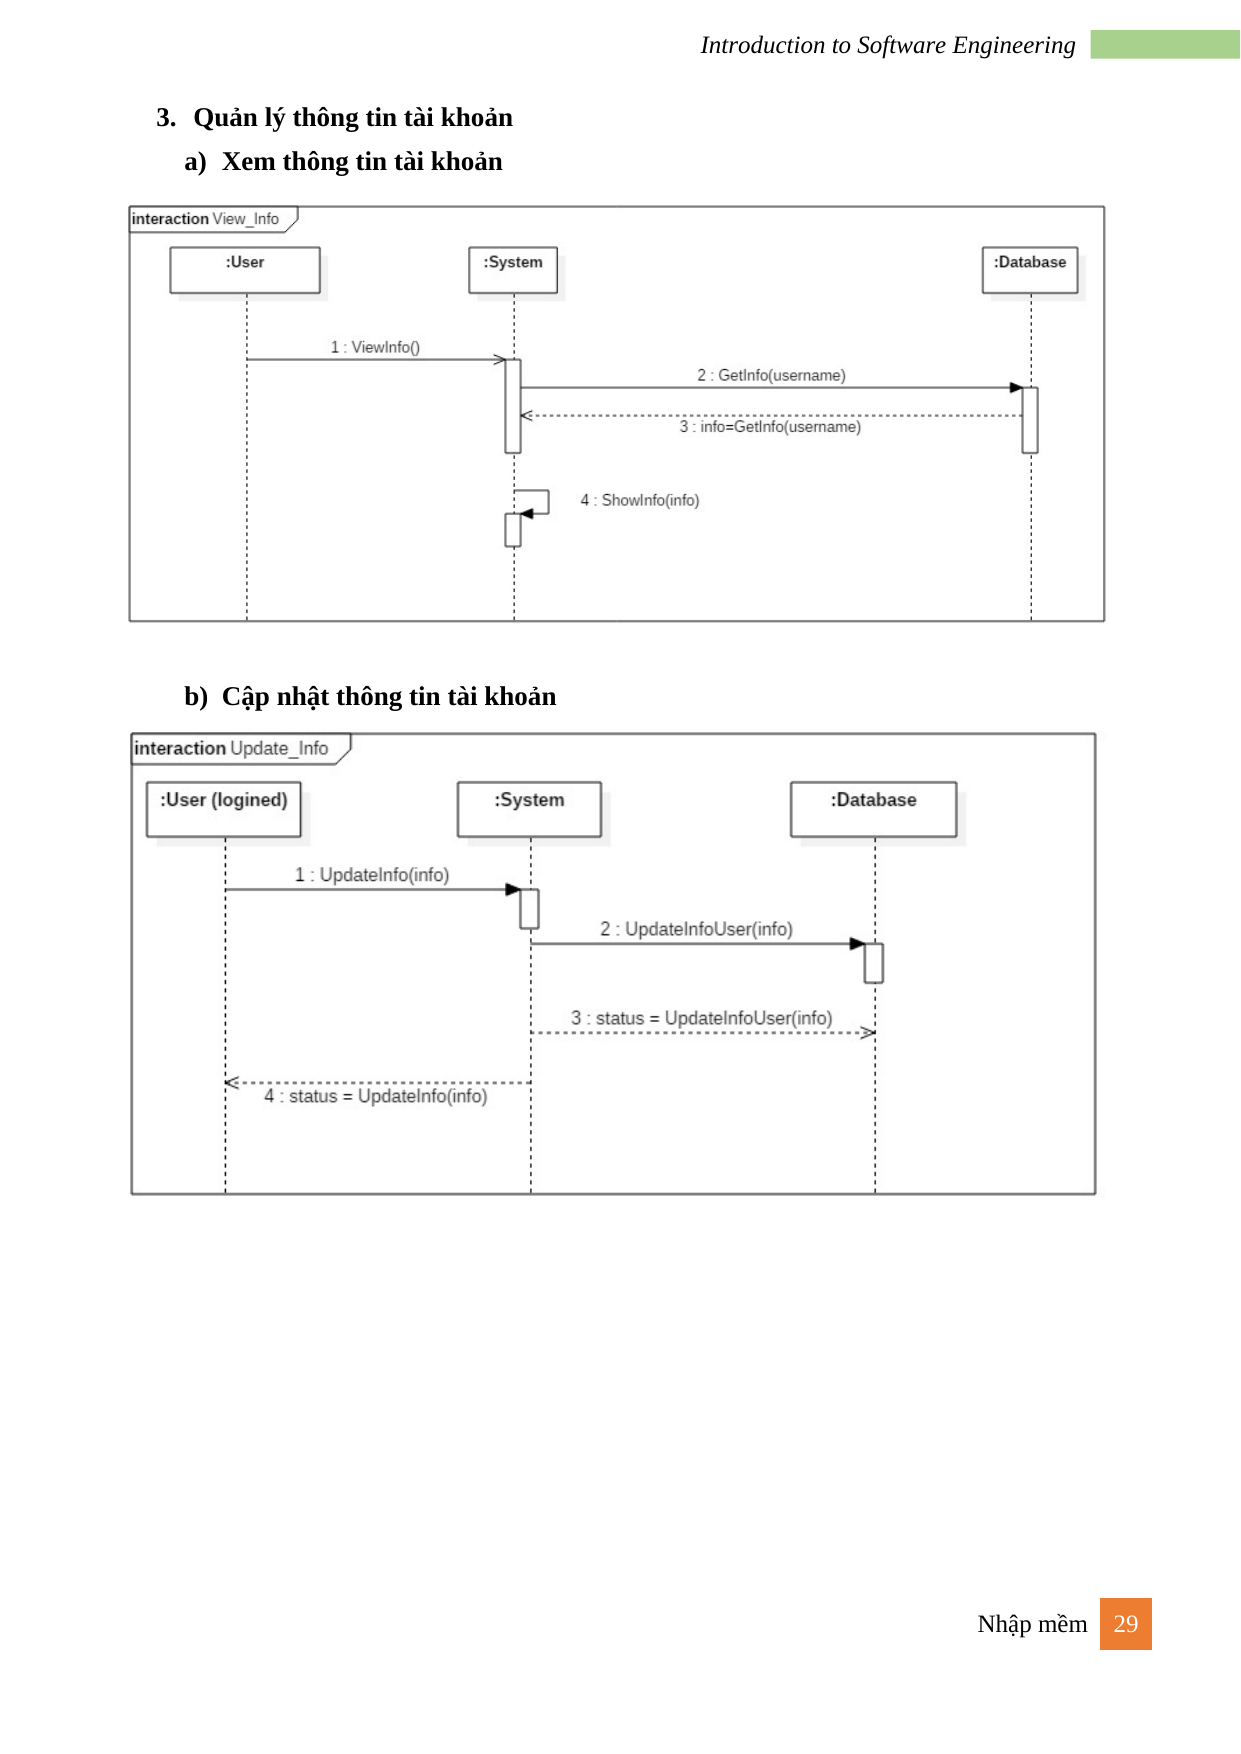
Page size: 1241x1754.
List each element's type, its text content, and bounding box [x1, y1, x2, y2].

picture [118, 720, 1151, 1250]
list Quản lý thông tin tài khoản [156, 101, 1152, 132]
list Xem thông tin tài khoản [184, 145, 1152, 176]
picture [118, 195, 1151, 668]
